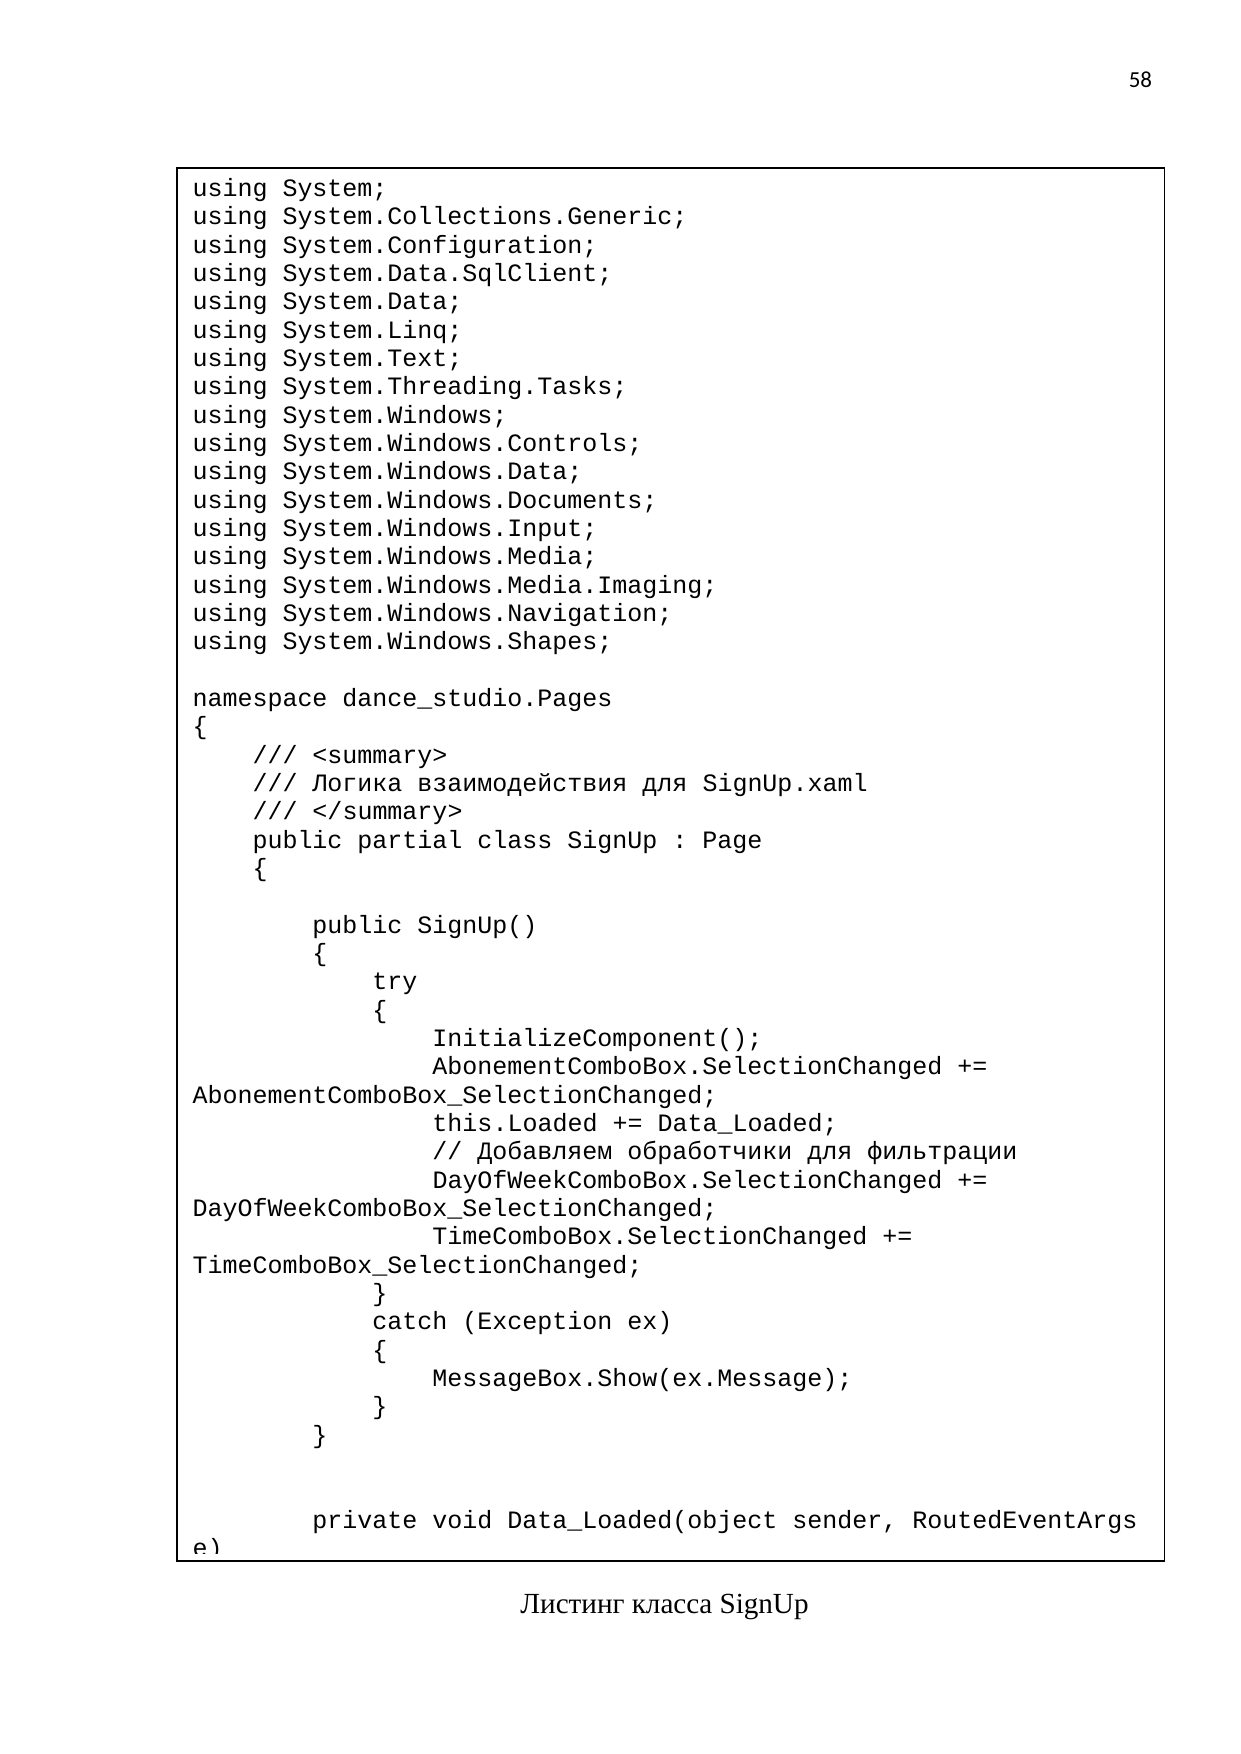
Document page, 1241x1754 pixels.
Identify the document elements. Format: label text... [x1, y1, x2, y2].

text Листинг класса SignUp [177, 1586, 1152, 1619]
